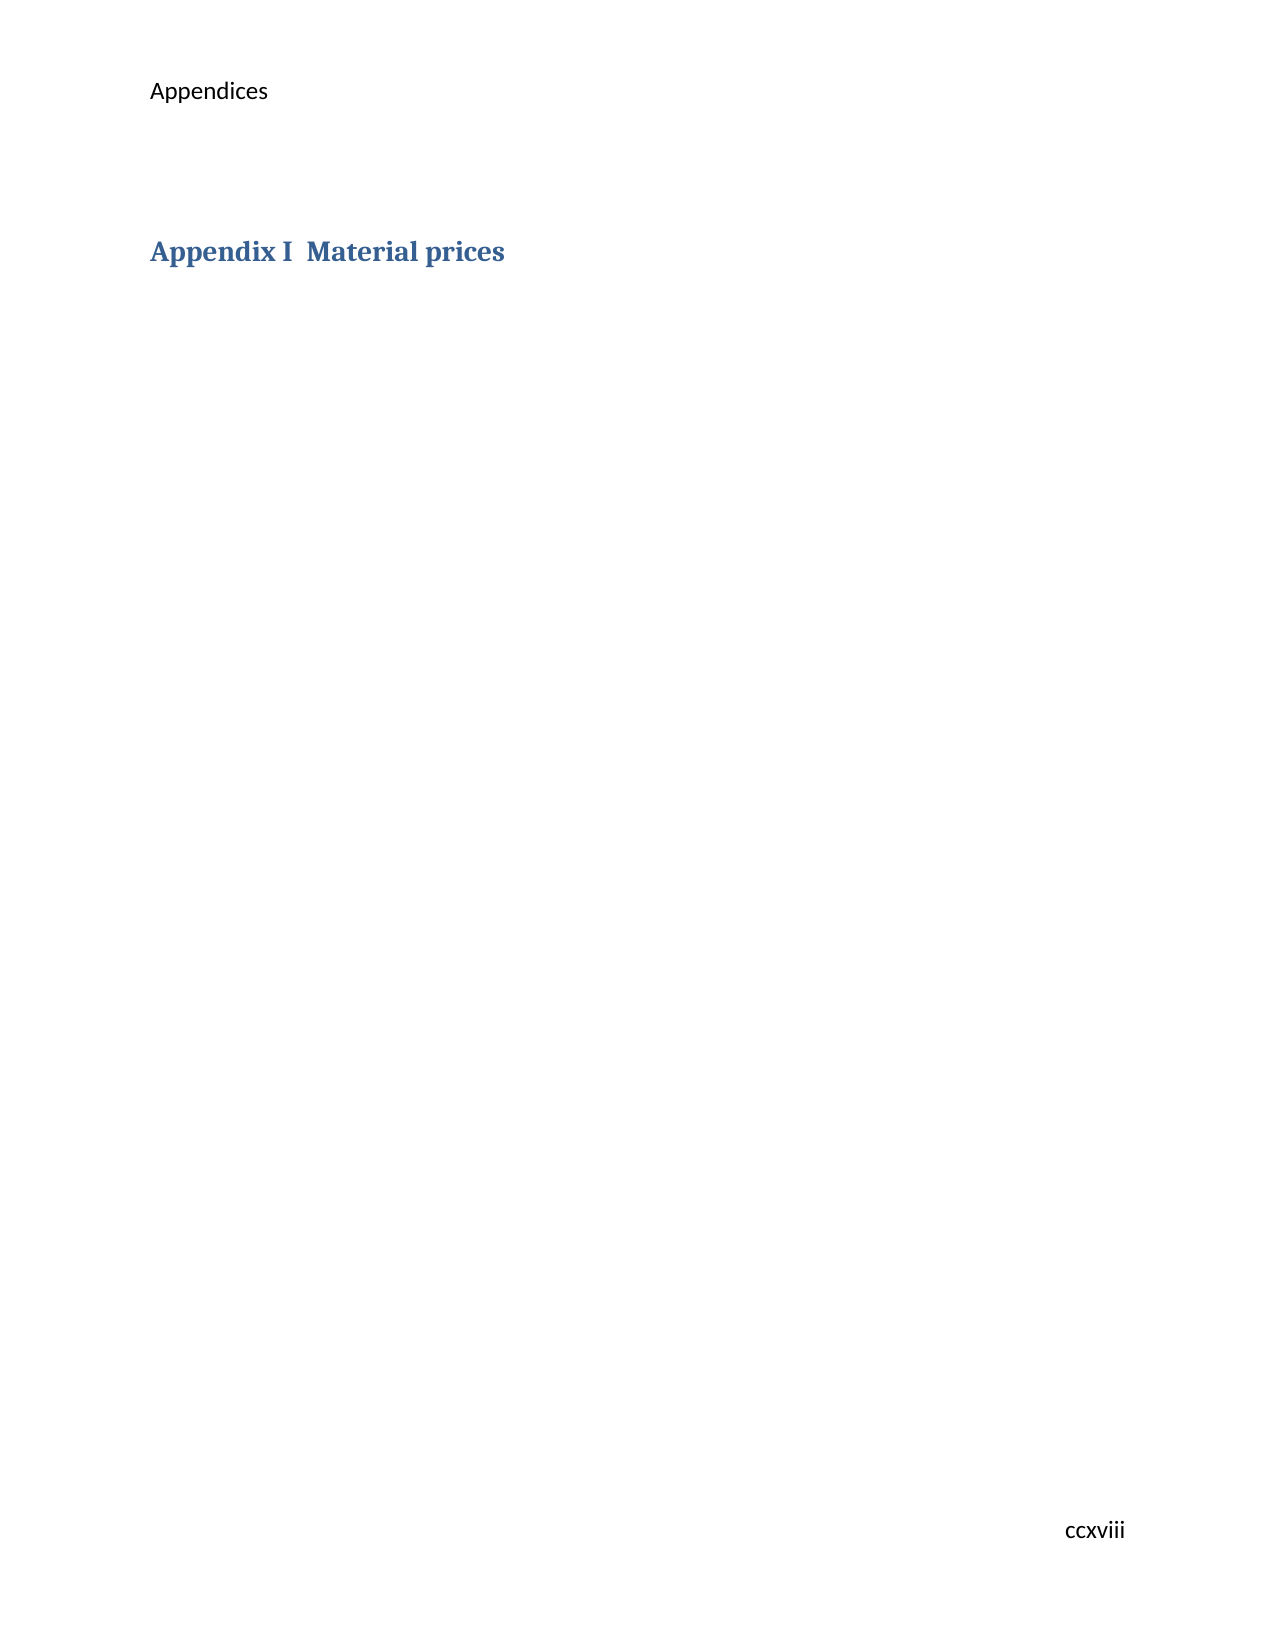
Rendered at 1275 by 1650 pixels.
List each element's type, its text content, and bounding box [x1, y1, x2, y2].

list Material prices [150, 235, 1125, 268]
